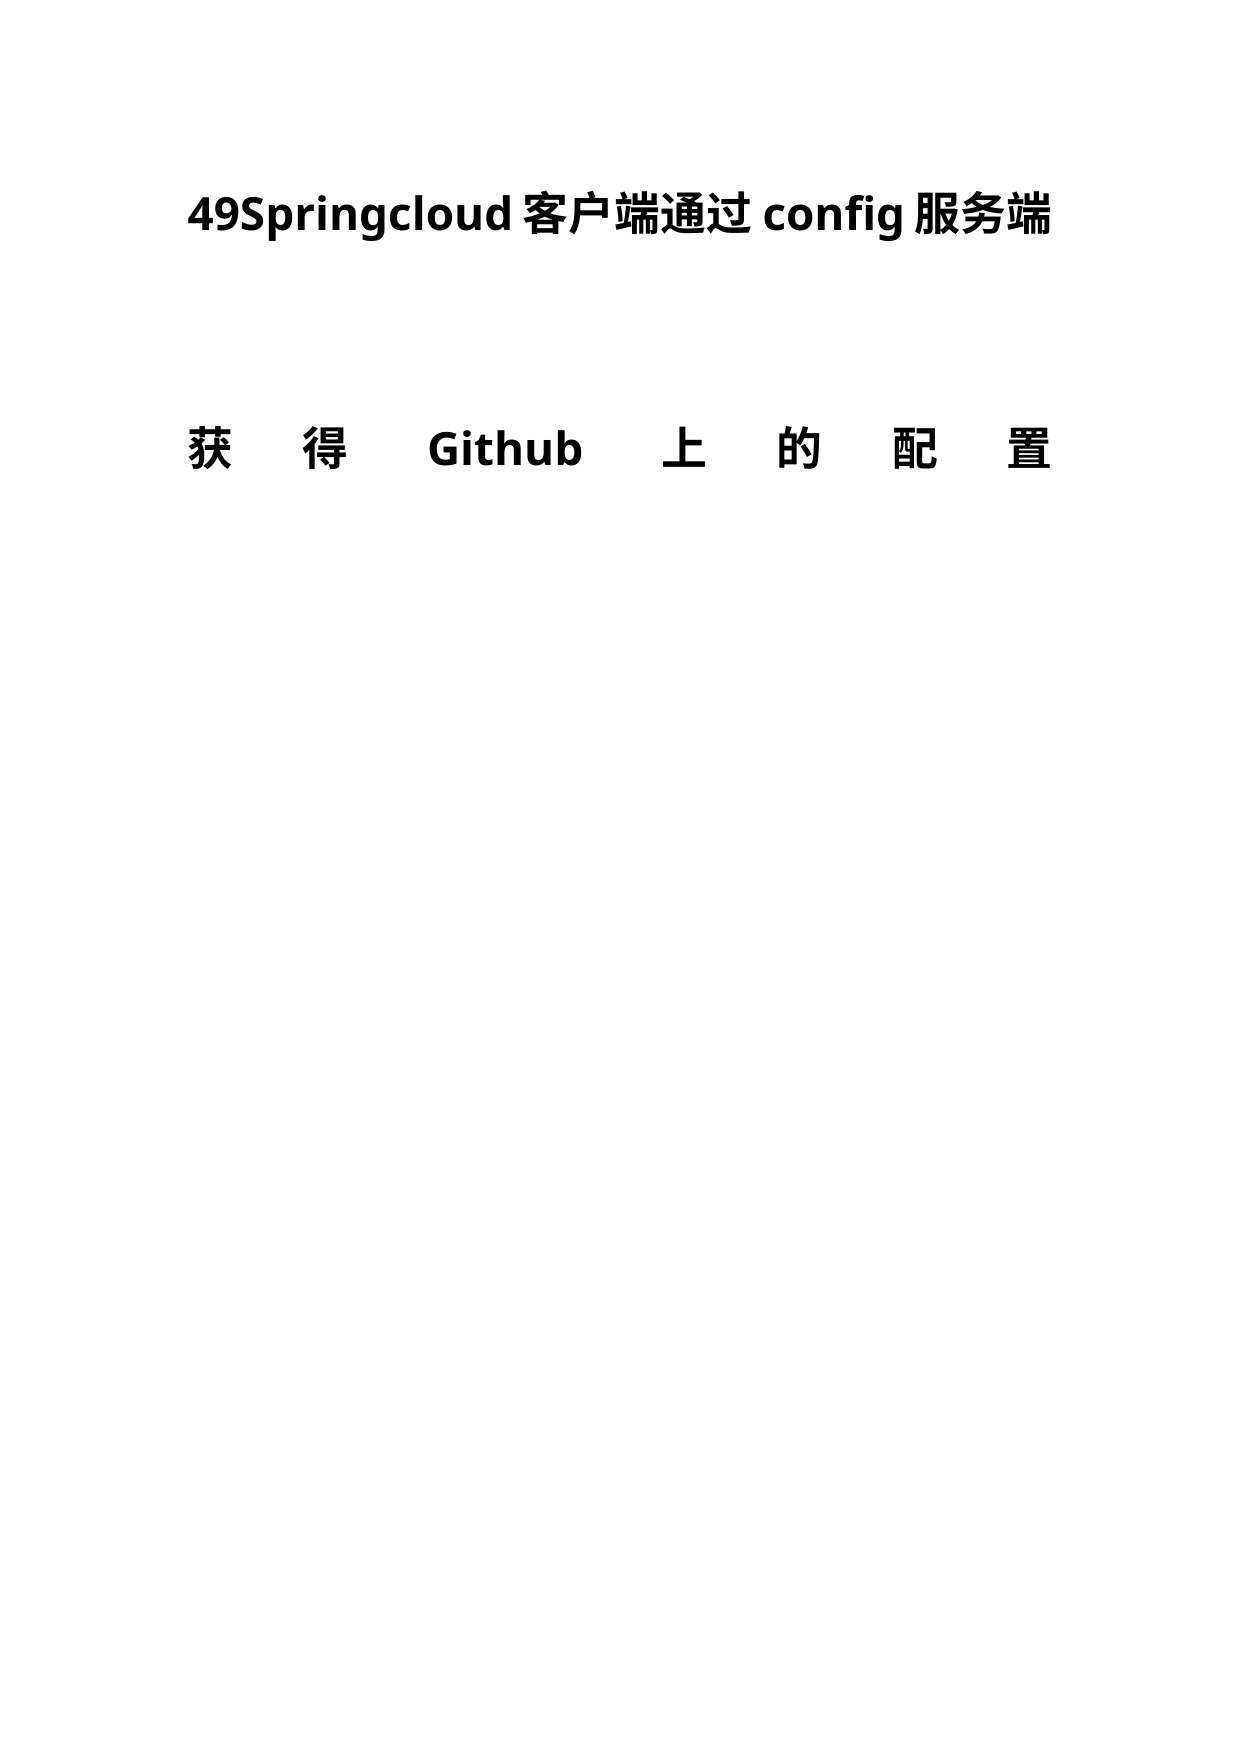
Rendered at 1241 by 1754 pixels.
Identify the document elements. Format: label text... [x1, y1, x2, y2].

subtitle 49Springcloud客户端通过config服务端获得Github上的配置 [187, 162, 1053, 494]
